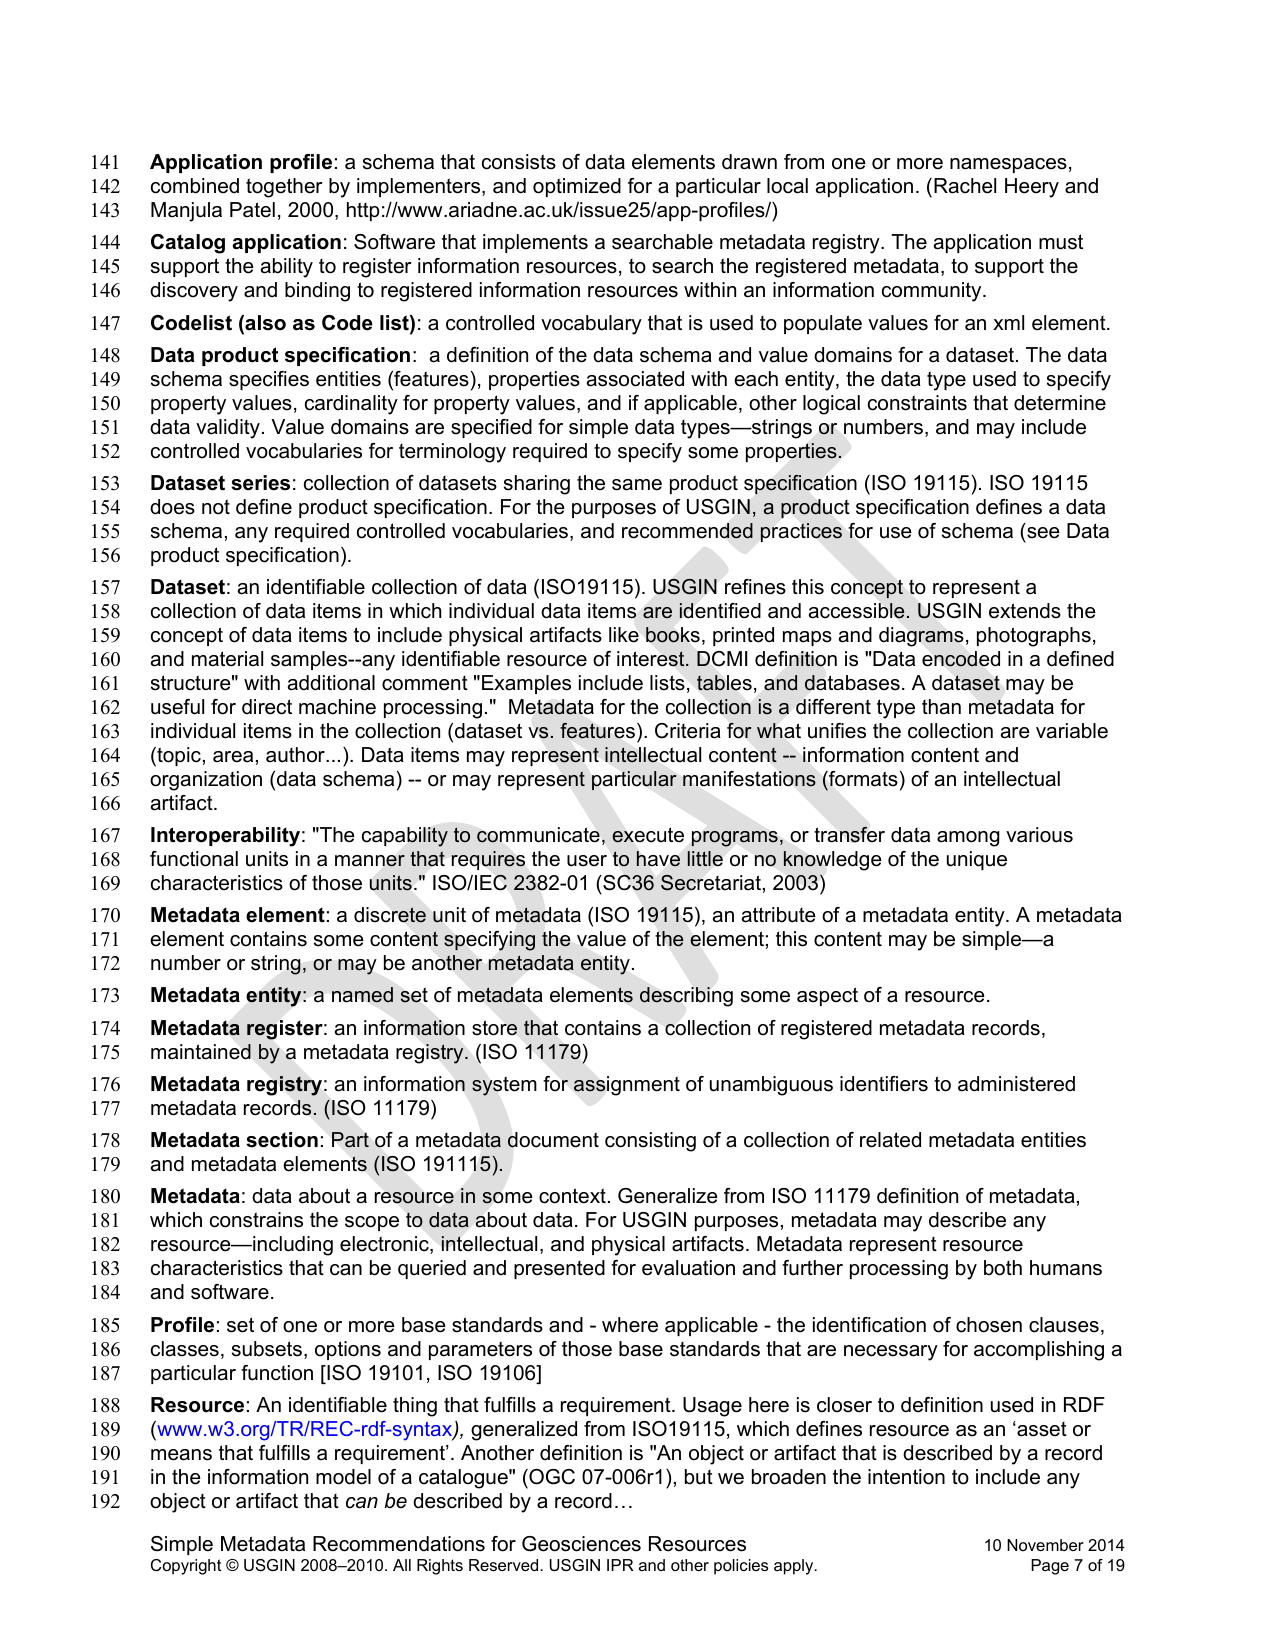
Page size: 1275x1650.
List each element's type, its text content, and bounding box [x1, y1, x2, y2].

text Metadata registry: an information system for assignment of unambiguous identifiers to administered metadata records. (ISO 11179) [150, 1072, 1125, 1120]
text Dataset: an identifiable collection of data (ISO19115). USGIN refines this concept to represent a collection of data items in which individual data items are identified and accessible. USGIN extends the concept of data items to include physical artifacts like books, printed maps and diagrams, photographs, and material samples--any identifiable resource of interest. DCMI definition is "Data encoded in a defined structure" with additional comment "Examples include lists, tables, and databases. A dataset may be useful for direct machine processing." Metadata for the collection is a different type than metadata for individual items in the collection (dataset vs. features). Criteria for what unifies the collection are variable (topic, area, author...). Data items may represent intellectual content -- information content and organization (data schema) -- or may represent particular manifestations (formats) of an intellectual artifact. [150, 575, 1125, 814]
text Catalog application: Software that implements a searchable metadata registry. The application must support the ability to register information resources, to search the registered metadata, to support the discovery and binding to registered information resources within an information community. [150, 230, 1125, 302]
text Metadata entity: a named set of metadata elements describing some aspect of a resource. [150, 983, 1125, 1007]
text Metadata element: a discrete unit of metadata (ISO 19115), an attribute of a metadata entity. A metadata element contains some content specifying the value of the element; this content may be simple—a number or string, or may be another metadata entity. [150, 903, 1125, 975]
text Interoperability: "The capability to communicate, execute programs, or transfer data among various functional units in a manner that requires the user to have little or no knowledge of the unique characteristics of those units." ISO/IEC 2382-01 (SC36 Secretariat, 2003) [150, 823, 1125, 895]
text Metadata: data about a resource in some context. Generalize from ISO 11179 definition of metadata, which constrains the scope to data about data. For USGIN purposes, metadata may describe any resource—including electronic, intellectual, and physical artifacts. Metadata represent resource characteristics that can be queried and presented for evaluation and further processing by both humans and software. [150, 1184, 1125, 1304]
text Profile: set of one or more base standards and - where applicable - the identification of chosen clauses, classes, subsets, options and parameters of those base standards that are necessary for accomplishing a particular function [ISO 19101, ISO 19106] [150, 1312, 1125, 1384]
text Metadata section: Part of a metadata document consisting of a collection of related metadata entities and metadata elements (ISO 191115). [150, 1128, 1125, 1176]
text Dataset series: collection of datasets sharing the same product specification (ISO 19115). ISO 19115 does not define product specification. For the purposes of USGIN, a product specification defines a data schema, any required controlled vocabularies, and recommended practices for use of schema (see Data product specification). [150, 471, 1125, 567]
text Data product specification: a definition of the data schema and value domains for a dataset. The data schema specifies entities (features), properties associated with each entity, the data type used to specify property values, cardinality for property values, and if applicable, other logical constraints that determine data validity. Value domains are specified for simple data types—strings or numbers, and may include controlled vocabularies for terminology required to specify some properties. [150, 343, 1125, 462]
text Metadata register: an information store that contains a collection of registered metadata records, maintained by a metadata registry. (ISO 11179) [150, 1016, 1125, 1063]
text Application profile: a schema that consists of data elements drawn from one or more namespaces, combined together by implementers, and optimized for a particular local application. (Rachel Heery and Manjula Patel, 2000, http://www.ariadne.ac.uk/issue25/app-profiles/) [150, 150, 1125, 222]
text Codelist (also as Code list): a controlled vocabulary that is used to populate values for an xml element. [150, 310, 1125, 334]
text Resource: An identifiable thing that fulfills a requirement. Usage here is closer to definition used in RDF (www.w3.org/TR/REC-rdf-syntax), generalized from ISO19115, which defines resource as an ‘asset or means that fulfills a requirement’. Another definition is "An object or artifact that is described by a record in the information model of a catalogue" (OGC 07-006r1), but we broaden the intention to include any object or artifact that can be described by a record… [150, 1393, 1125, 1512]
